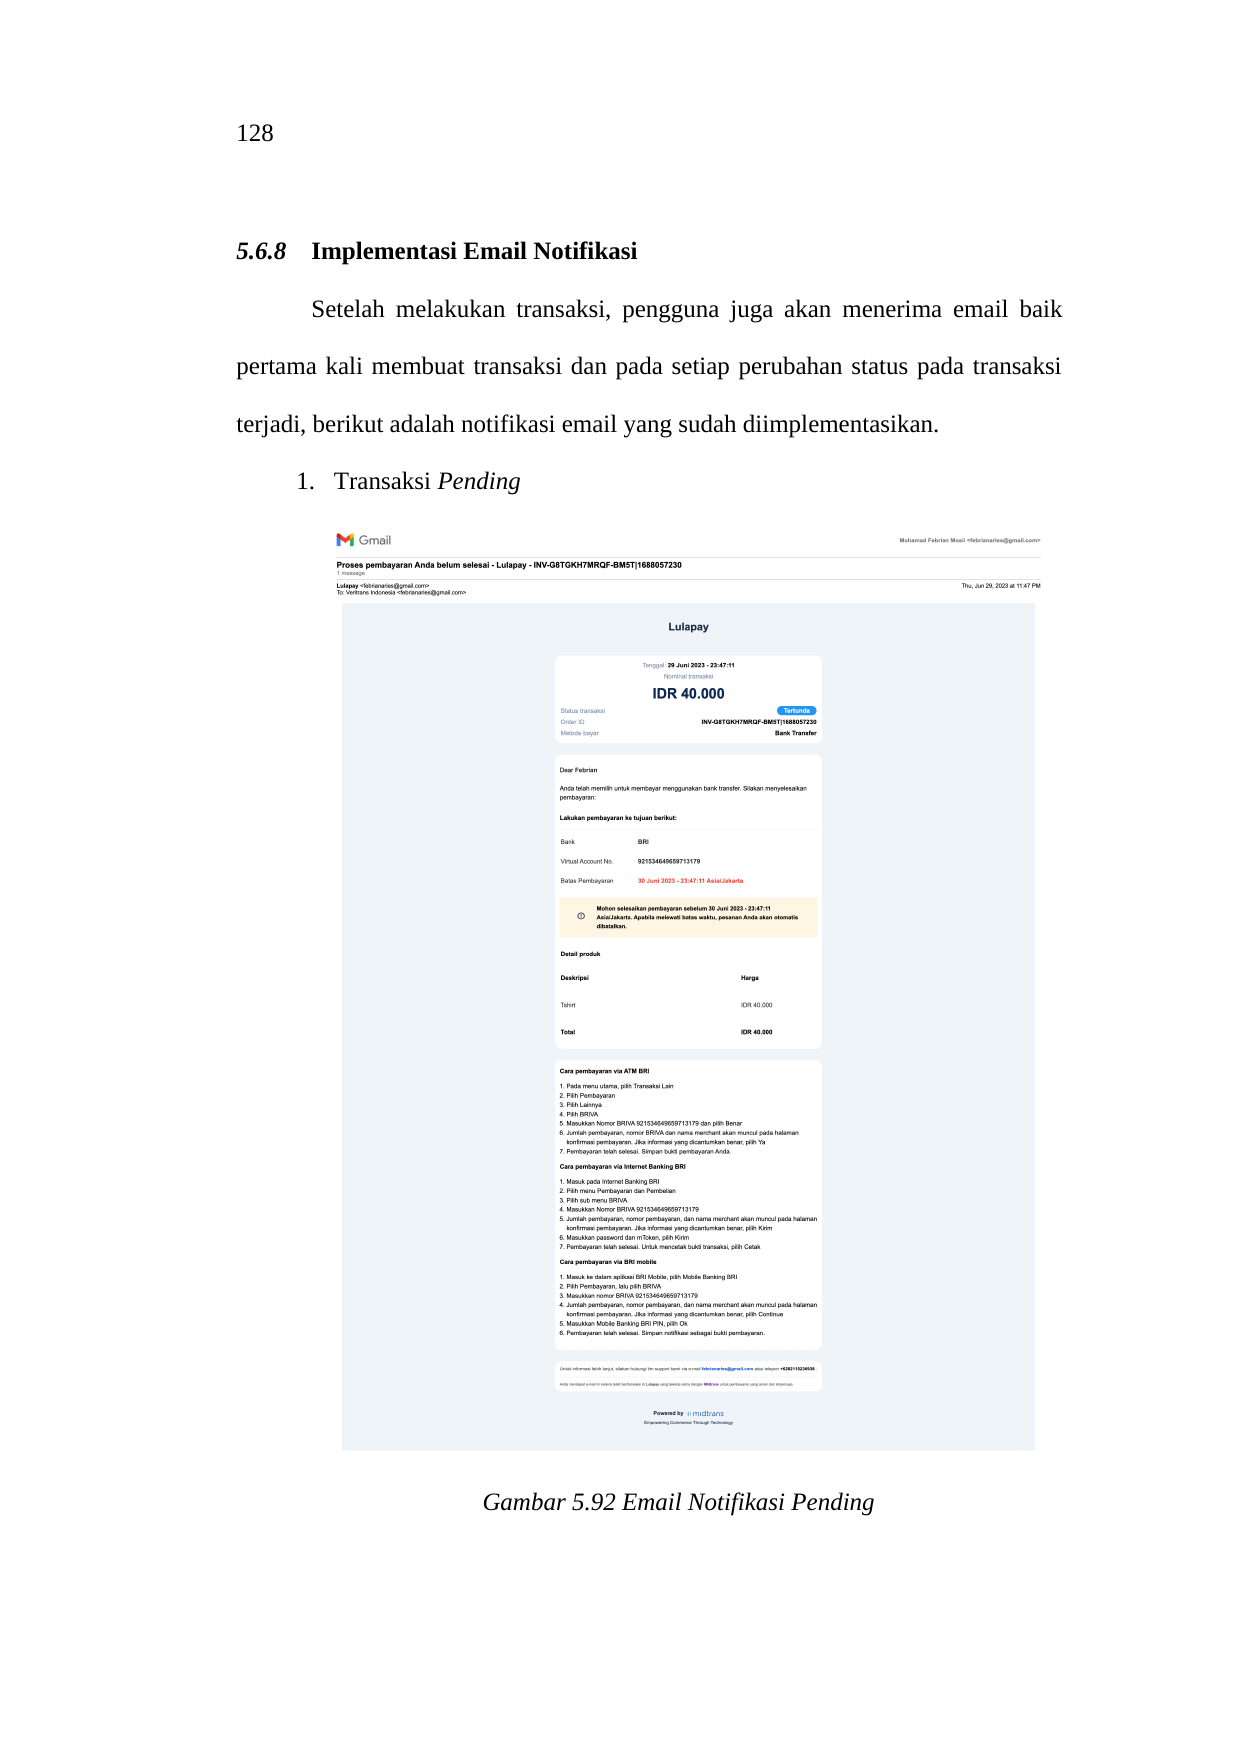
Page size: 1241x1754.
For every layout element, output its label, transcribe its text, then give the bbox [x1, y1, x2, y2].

picture [333, 523, 1043, 1459]
text Setelah melakukan transaksi, pengguna juga akan menerima email baik pertama kali membuat transaksi dan pada setiap perubahan status pada transaksi terjadi, berikut adalah notifikasi email yang sudah diimplementasikan. [236, 294, 1063, 437]
list Transaksi Pending [296, 466, 1063, 495]
subtitle Implementasi Email Notifikasi [236, 236, 1063, 265]
